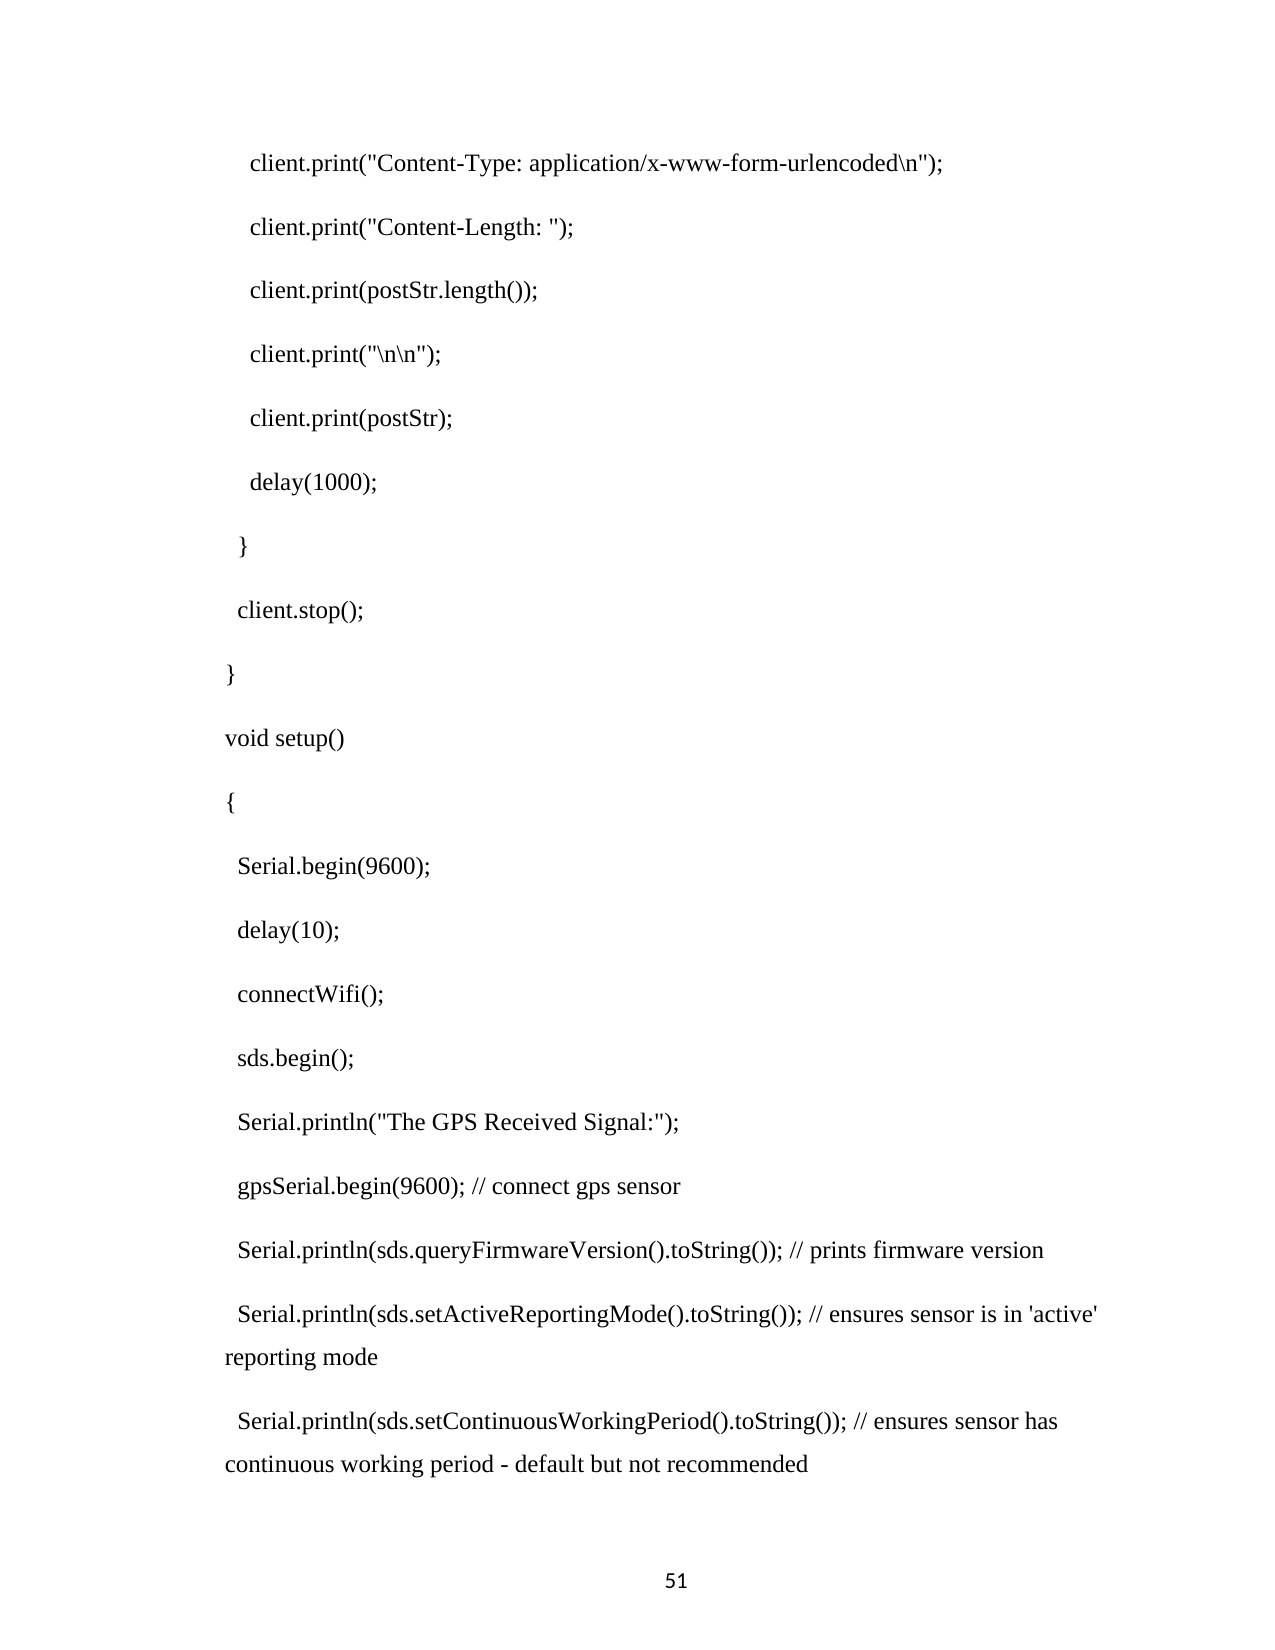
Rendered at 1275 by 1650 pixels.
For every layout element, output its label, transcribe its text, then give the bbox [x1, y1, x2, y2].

text delay(1000); [224, 467, 1127, 496]
text client.print("Content-Length: "); [224, 212, 1127, 240]
text void setup() [224, 723, 1127, 752]
text Serial.println(sds.setContinuousWorkingPeriod().toString()); // ensures sensor has continuous working period - default but not recommended [224, 1406, 1127, 1478]
text client.stop(); [224, 595, 1127, 624]
text connectWifi(); [224, 979, 1127, 1008]
text } [224, 531, 1127, 560]
text client.print("Content-Type: application/x-www-form-urlencoded\n"); [224, 148, 1127, 176]
text delay(10); [224, 915, 1127, 944]
text Serial.begin(9600); [224, 851, 1127, 880]
text gpsSerial.begin(9600); // connect gps sensor [224, 1171, 1127, 1200]
text Serial.println(sds.queryFirmwareVersion().toString()); // prints firmware version [224, 1235, 1127, 1264]
text client.print("\n\n"); [224, 339, 1127, 368]
text { [224, 787, 1127, 816]
text Serial.println("The GPS Received Signal:"); [224, 1107, 1127, 1136]
text } [224, 659, 1127, 688]
text client.print(postStr); [224, 403, 1127, 432]
text Serial.println(sds.setActiveReportingMode().toString()); // ensures sensor is in 'active' reporting mode [224, 1299, 1127, 1371]
text client.print(postStr.length()); [224, 276, 1127, 304]
text sds.begin(); [224, 1043, 1127, 1072]
